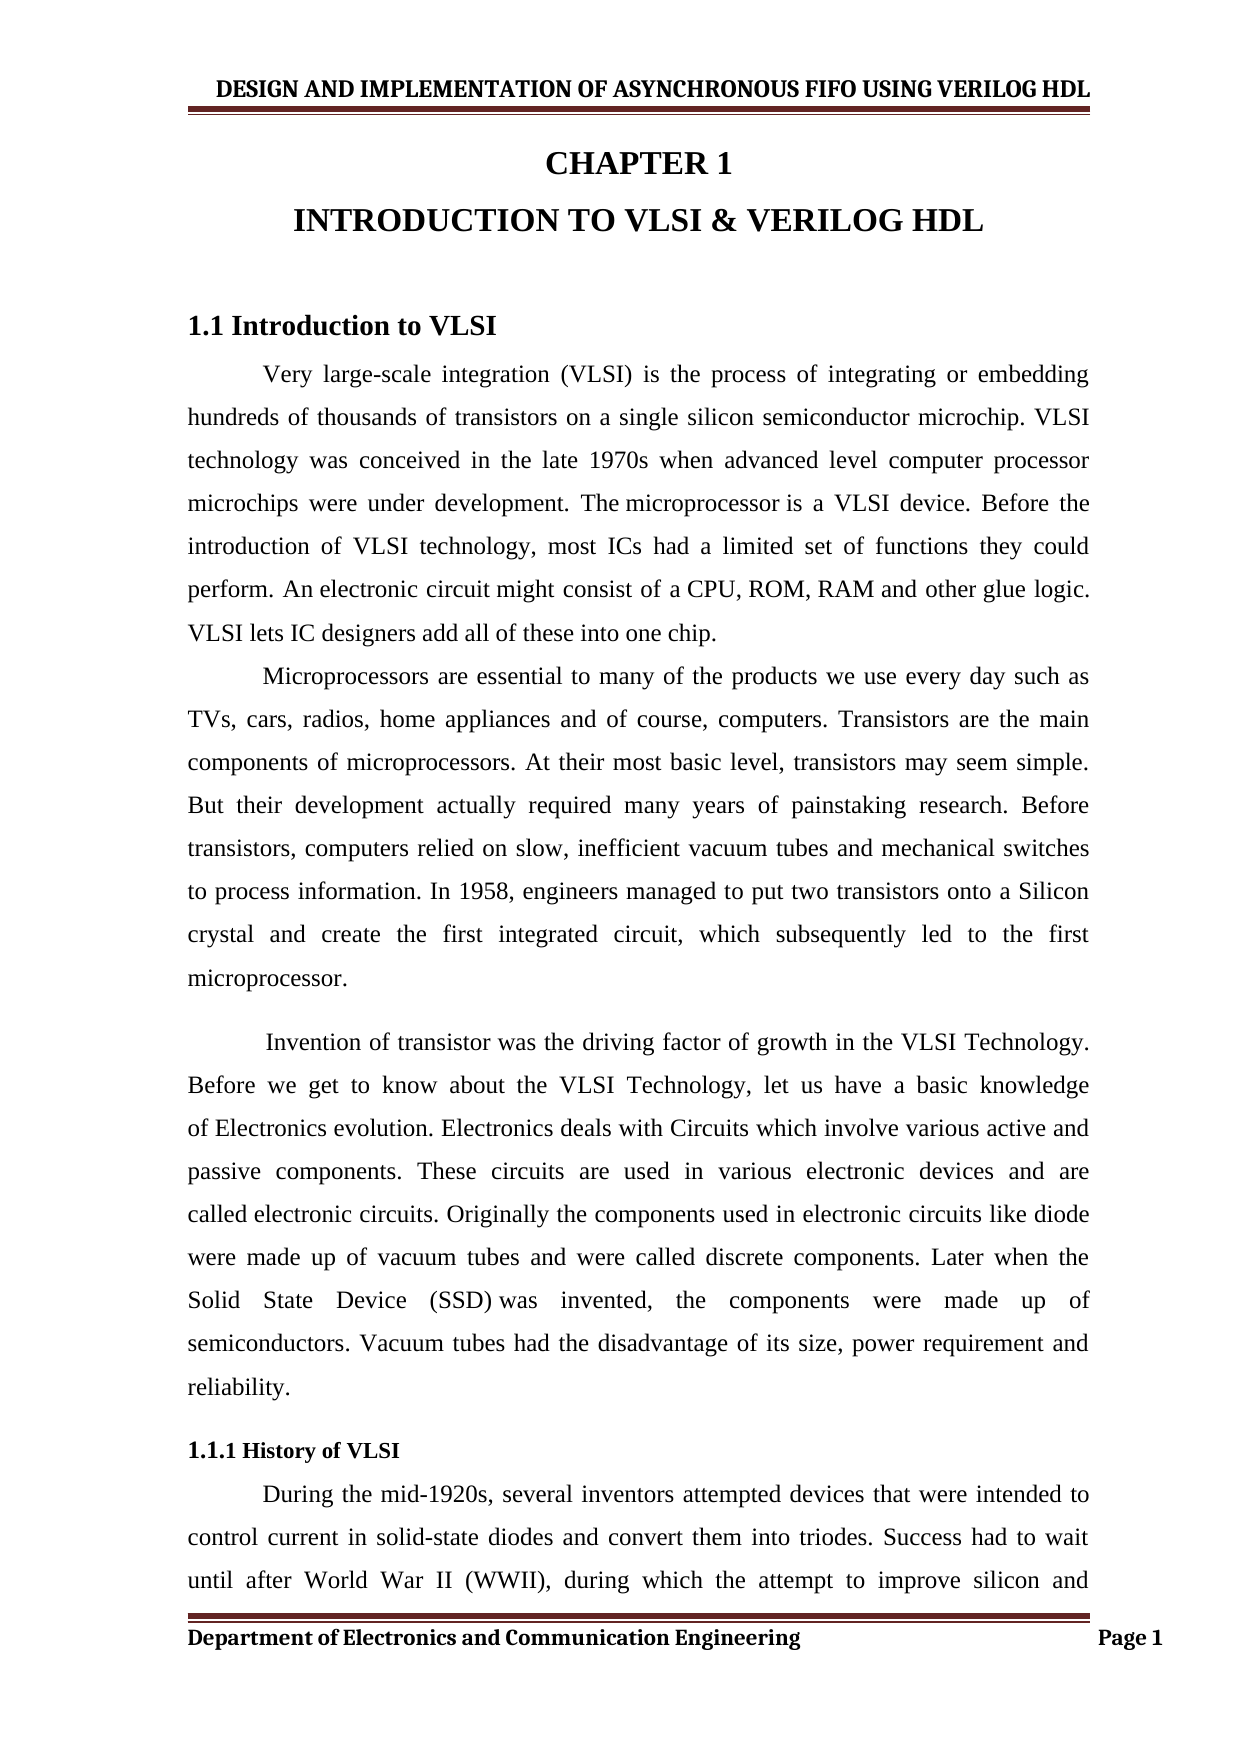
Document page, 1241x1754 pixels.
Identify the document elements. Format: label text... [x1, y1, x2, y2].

text INTRODUCTION TO VLSI & VERILOG HDL [187, 201, 1090, 239]
text CHAPTER 1 [187, 143, 1090, 182]
text Very large-scale integration (VLSI) is the process of integrating or embedding hundreds of thousands of transistors on a single silicon semiconductor microchip. VLSI technology was conceived in the late 1970s when advanced level computer processor microchips were under development. The microprocessor is a VLSI device. Before the introduction of VLSI technology, most ICs had a limited set of functions they could perform. An electronic circuit might consist of a CPU, ROM, RAM and other glue logic. VLSI lets IC designers add all of these into one chip. [187, 359, 1090, 646]
text Microprocessors are essential to many of the products we use every day such as TVs, cars, radios, home appliances and of course, computers. Transistors are the main components of microprocessors. At their most basic level, transistors may seem simple. But their development actually required many years of painstaking research. Before transistors, computers relied on slow, inefficient vacuum tubes and mechanical switches to process information. In 1958, engineers managed to put two transistors onto a Silicon crystal and create the first integrated circuit, which subsequently led to the first microprocessor. [187, 661, 1090, 991]
text 1.1 Introduction to VLSI [187, 308, 1090, 342]
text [187, 1479, 1090, 1594]
text Invention of transistor was the driving factor of growth in the VLSI Technology. Before we get to know about the VLSI Technology, let us have a basic knowledge of Electronics evolution. Electronics deals with Circuits which involve various active and passive components. These circuits are used in various electronic devices and are called electronic circuits. Originally the components used in electronic circuits like diode were made up of vacuum tubes and were called discrete components. Later when the Solid State Device (SSD) was invented, the components were made up of semiconductors. Vacuum tubes had the disadvantage of its size, power requirement and reliability. [187, 1027, 1090, 1400]
text 1.1.1 History of VLSI [225, 1436, 1090, 1464]
